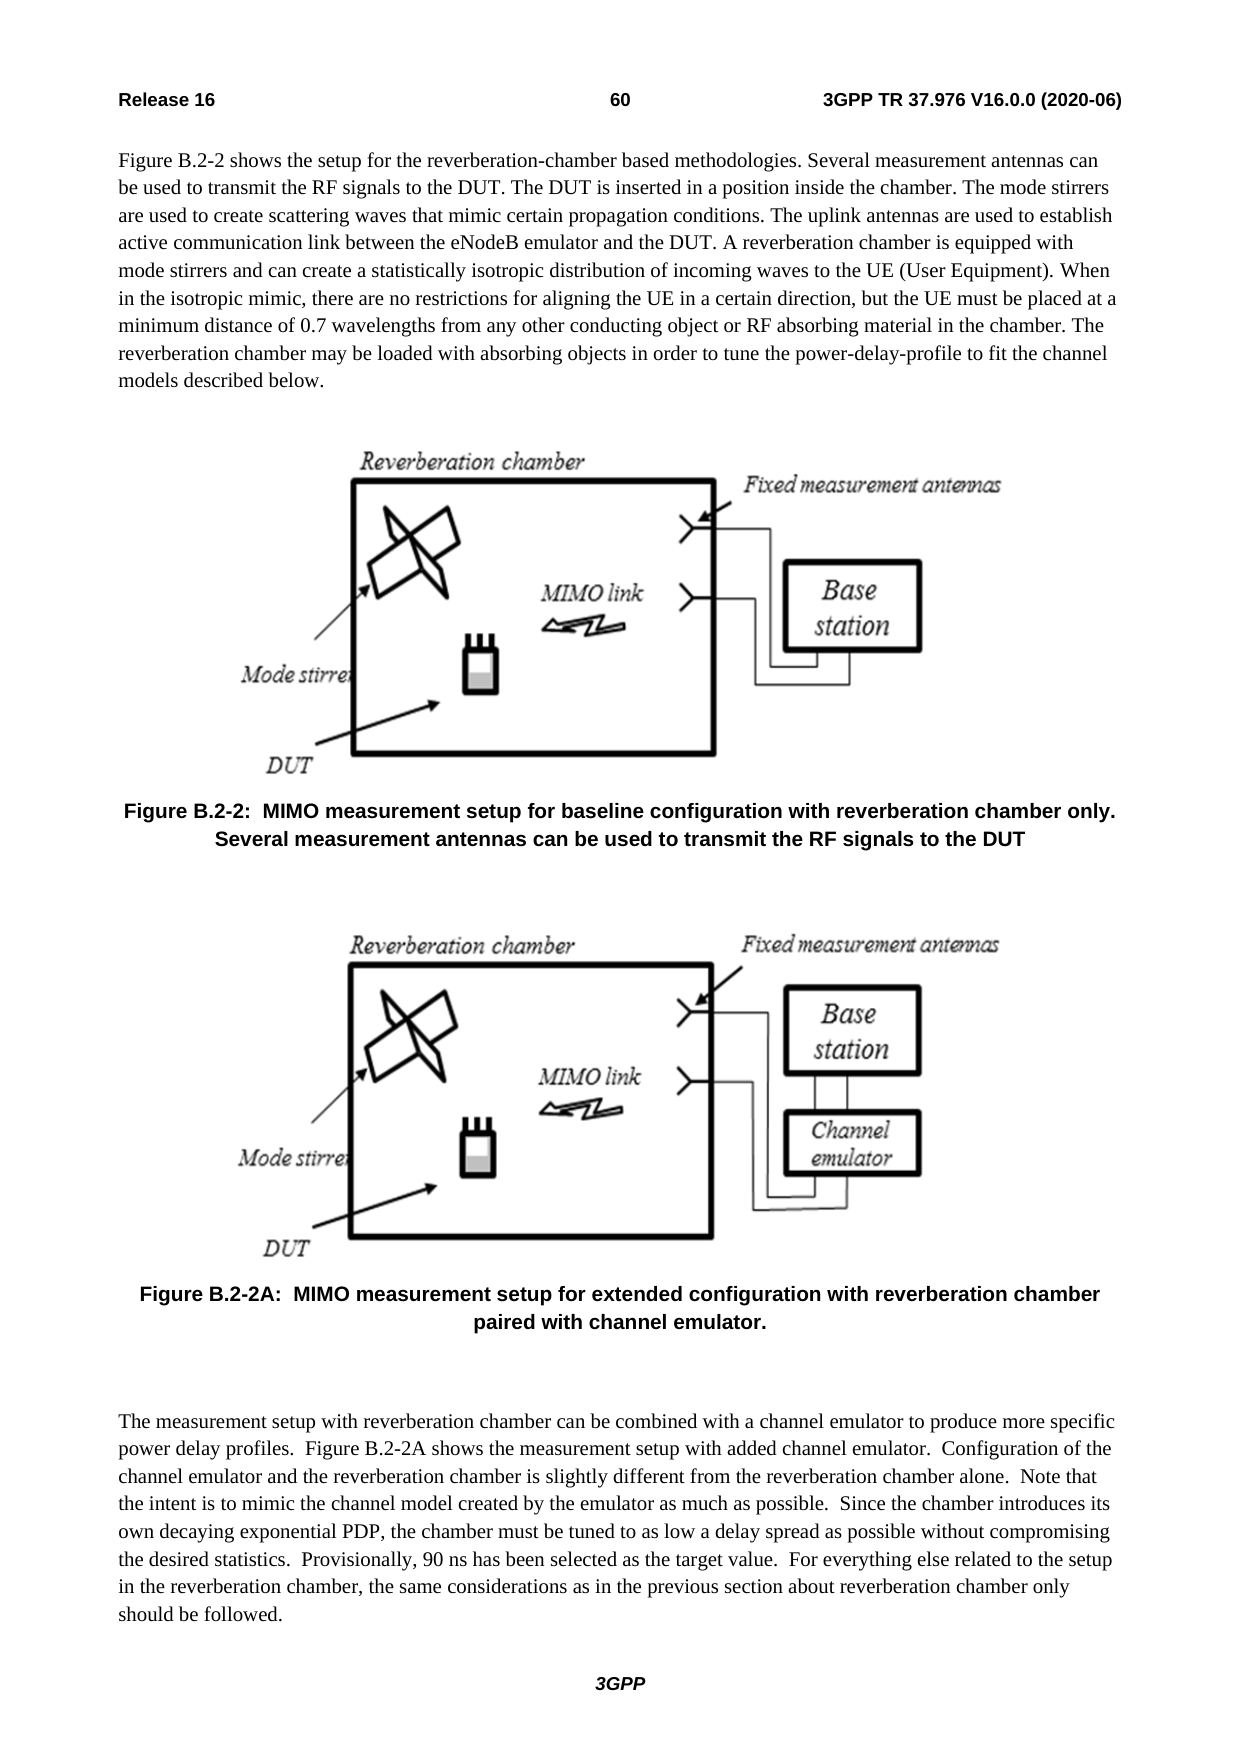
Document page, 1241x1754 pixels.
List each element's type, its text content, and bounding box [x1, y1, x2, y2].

text Figure B.2-2: MIMO measurement setup for baseline configuration with reverberation chamber only. Several measurement antennas can be used to transmit the RF signals to the DUT [118, 799, 1122, 851]
text Figure B.2-2A: MIMO measurement setup for extended configuration with reverberation chamber paired with channel emulator. [118, 1282, 1122, 1334]
text Figure B.2-2 shows the setup for the reverberation-chamber based methodologies. Several measurement antennas can be used to transmit the RF signals to the DUT. The DUT is inserted in a position inside the chamber. The mode stirrers are used to create scattering waves that mimic certain propagation conditions. The uplink antennas are used to establish active communication link between the eNodeB emulator and the DUT. A reverberation chamber is equipped with mode stirrers and can create a statistically isotropic distribution of incoming waves to the UE (User Equipment). When in the isotropic mimic, there are no restrictions for aligning the UE in a certain direction, but the UE must be placed at a minimum distance of 0.7 wavelengths from any other conducting object or RF absorbing material in the chamber. The reverberation chamber may be loaded with absorbing objects in order to tune the power-delay-profile to fit the channel models described below. [118, 147, 1122, 392]
text The measurement setup with reverberation chamber can be combined with a channel emulator to produce more specific power delay profiles. Figure B.2-2A shows the measurement setup with added channel emulator. Configuration of the channel emulator and the reverberation chamber is slightly different from the reverberation chamber alone. Note that the intent is to mimic the channel model created by the emulator as much as possible. Since the chamber introduces its own decaying exponential PDP, the chamber must be tuned to as low a delay spread as possible without compromising the desired statistics. Provisionally, 90 ns has been selected as the target value. For everything else related to the setup in the reverberation chamber, the same considerations as in the previous section about reverberation chamber only should be followed. [118, 1408, 1122, 1626]
picture [236, 931, 1004, 1260]
picture [239, 448, 1007, 777]
